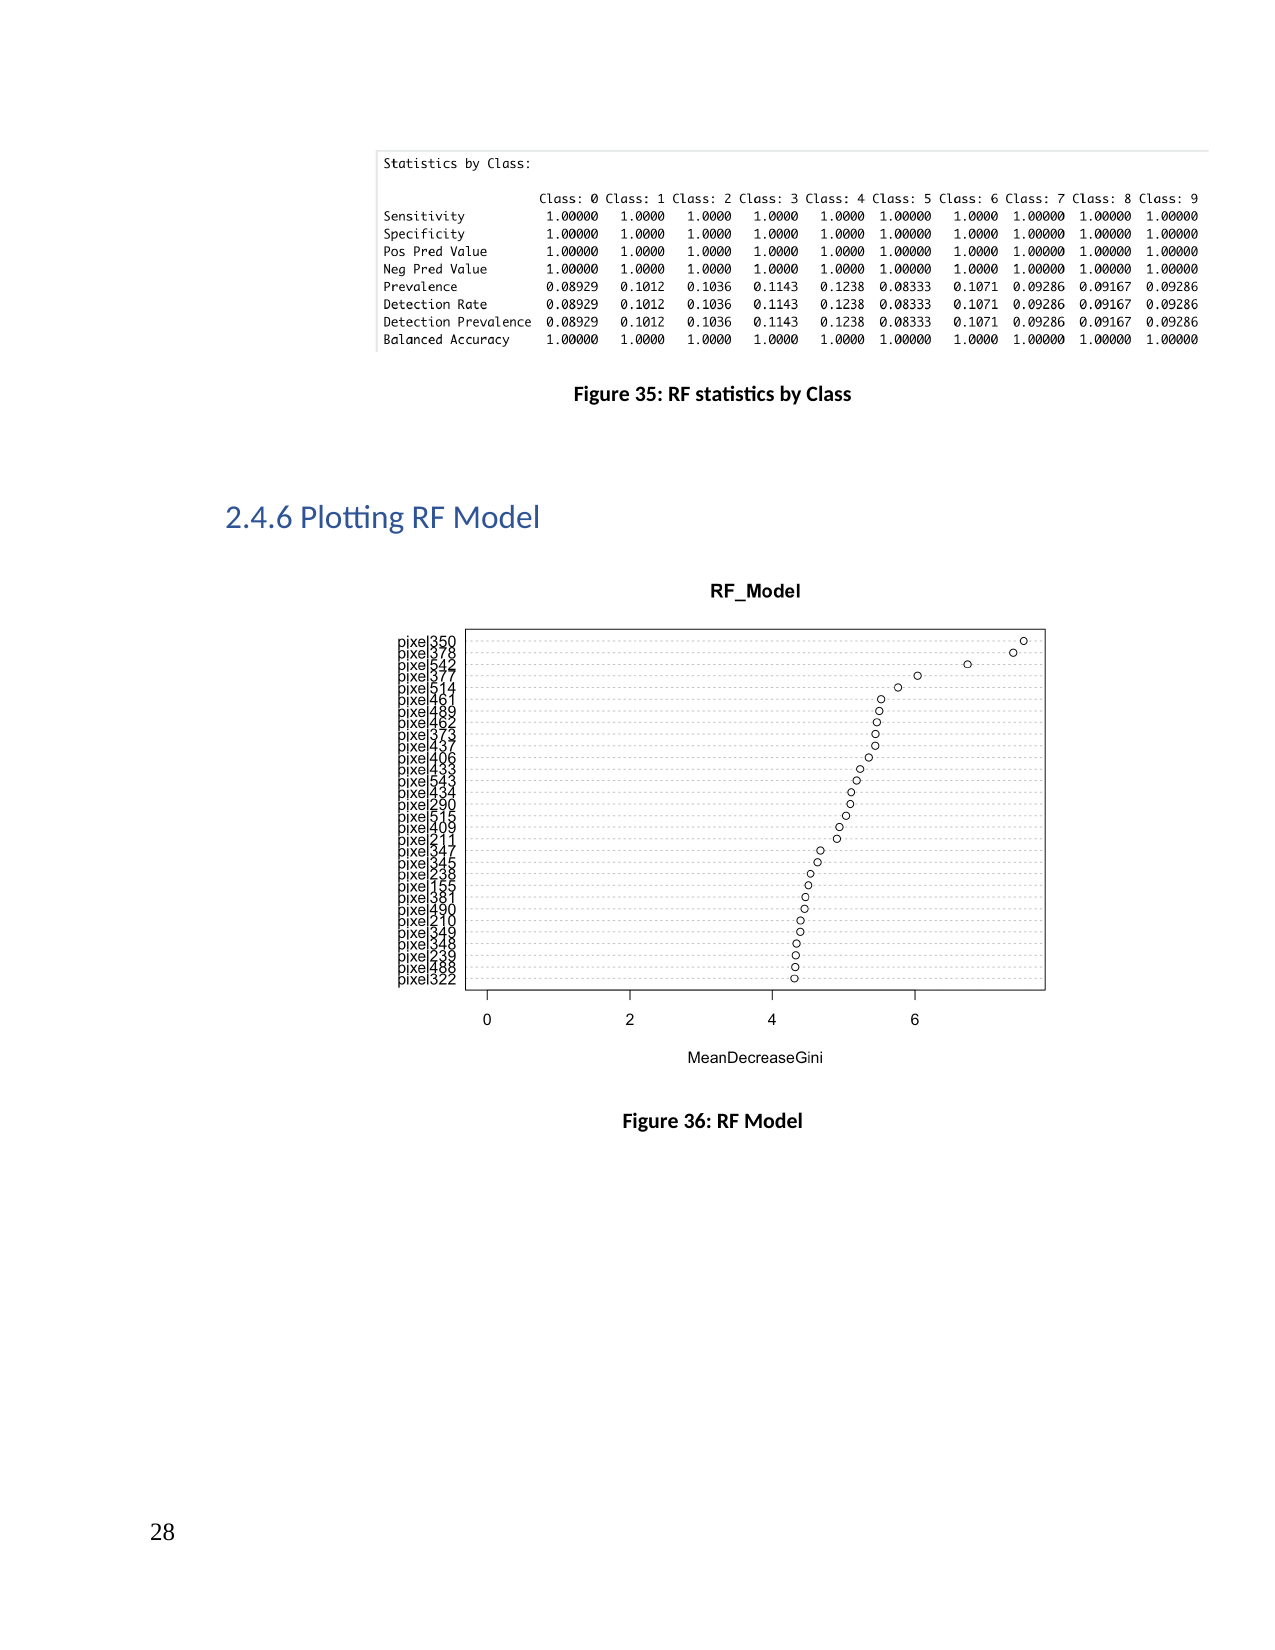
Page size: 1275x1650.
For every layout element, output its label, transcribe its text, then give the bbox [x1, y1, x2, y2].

text Figure 36: RF Model [300, 1107, 1125, 1134]
text Figure 35: RF statistics by Class [300, 381, 1125, 407]
picture [375, 150, 1209, 352]
subtitle Plotting RF Model [225, 496, 1125, 537]
picture [375, 566, 1068, 1078]
